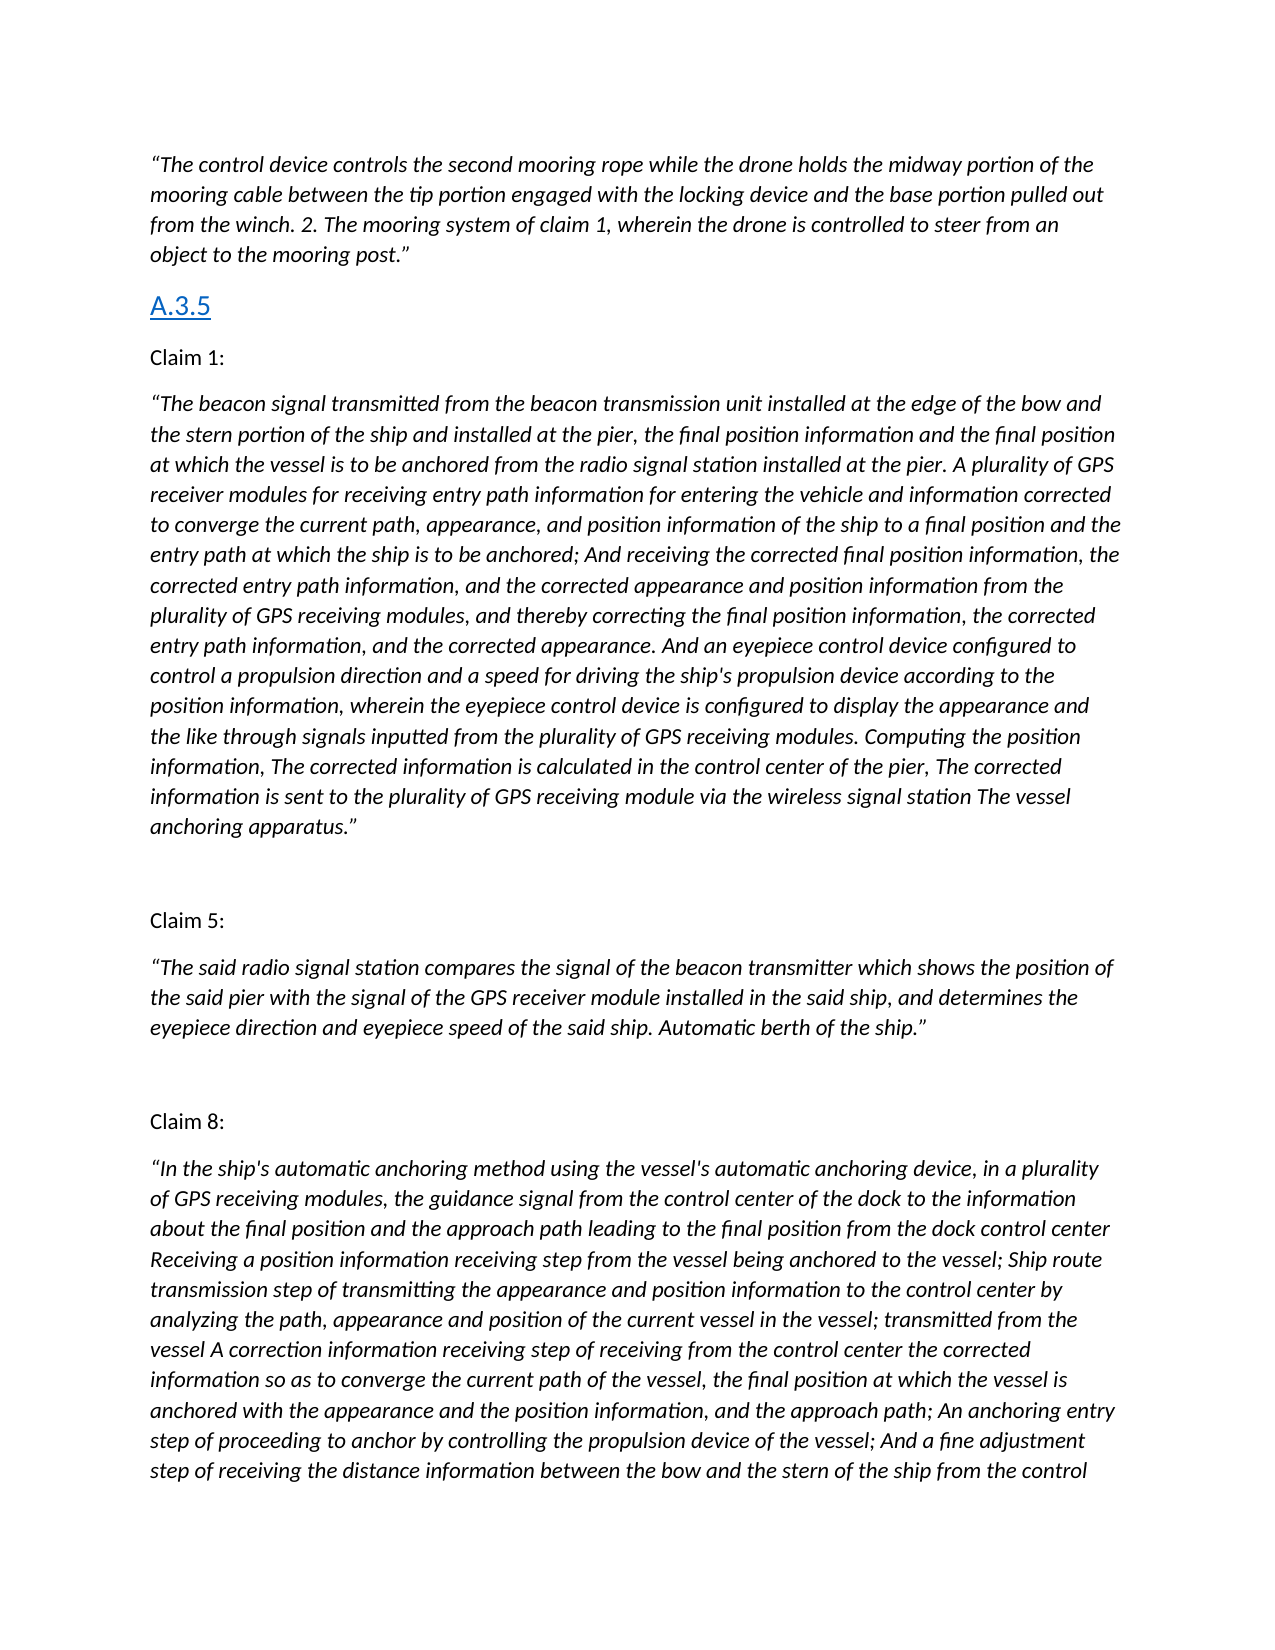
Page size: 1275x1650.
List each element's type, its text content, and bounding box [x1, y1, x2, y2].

text Claim 8: [150, 1107, 1125, 1135]
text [150, 1154, 1125, 1484]
text Claim 5: [150, 906, 1125, 934]
text “The control device controls the second mooring rope while the drone holds the midway portion of the mooring cable between the tip portion engaged with the locking device and the base portion pulled out from the winch. 2. The mooring system of claim 1, wherein the drone is controlled to steer from an object to the mooring post.” [150, 150, 1125, 269]
text A.3.5 [150, 287, 1125, 323]
text “The beacon signal transmitted from the beacon transmission unit installed at the edge of the bow and the stern portion of the ship and installed at the pier, the final position information and the final position at which the vessel is to be anchored from the radio signal station installed at the pier. A plurality of GPS receiver modules for receiving entry path information for entering the vehicle and information corrected to converge the current path, appearance, and position information of the ship to a final position and the entry path at which the ship is to be anchored; And receiving the corrected final position information, the corrected entry path information, and the corrected appearance and position information from the plurality of GPS receiving modules, and thereby correcting the final position information, the corrected entry path information, and the corrected appearance. And an eyepiece control device configured to control a propulsion direction and a speed for driving the ship's propulsion device according to the position information, wherein the eyepiece control device is configured to display the appearance and the like through signals inputted from the plurality of GPS receiving modules. Computing the position information, The corrected information is calculated in the control center of the pier, The corrected information is sent to the plurality of GPS receiving module via the wireless signal station The vessel anchoring apparatus.” [150, 389, 1125, 840]
text Claim 1: [150, 343, 1125, 371]
text “The said radio signal station compares the signal of the beacon transmitter which shows the position of the said pier with the signal of the GPS receiver module installed in the said ship, and determines the eyepiece direction and eyepiece speed of the said ship. Automatic berth of the ship.” [150, 953, 1125, 1041]
